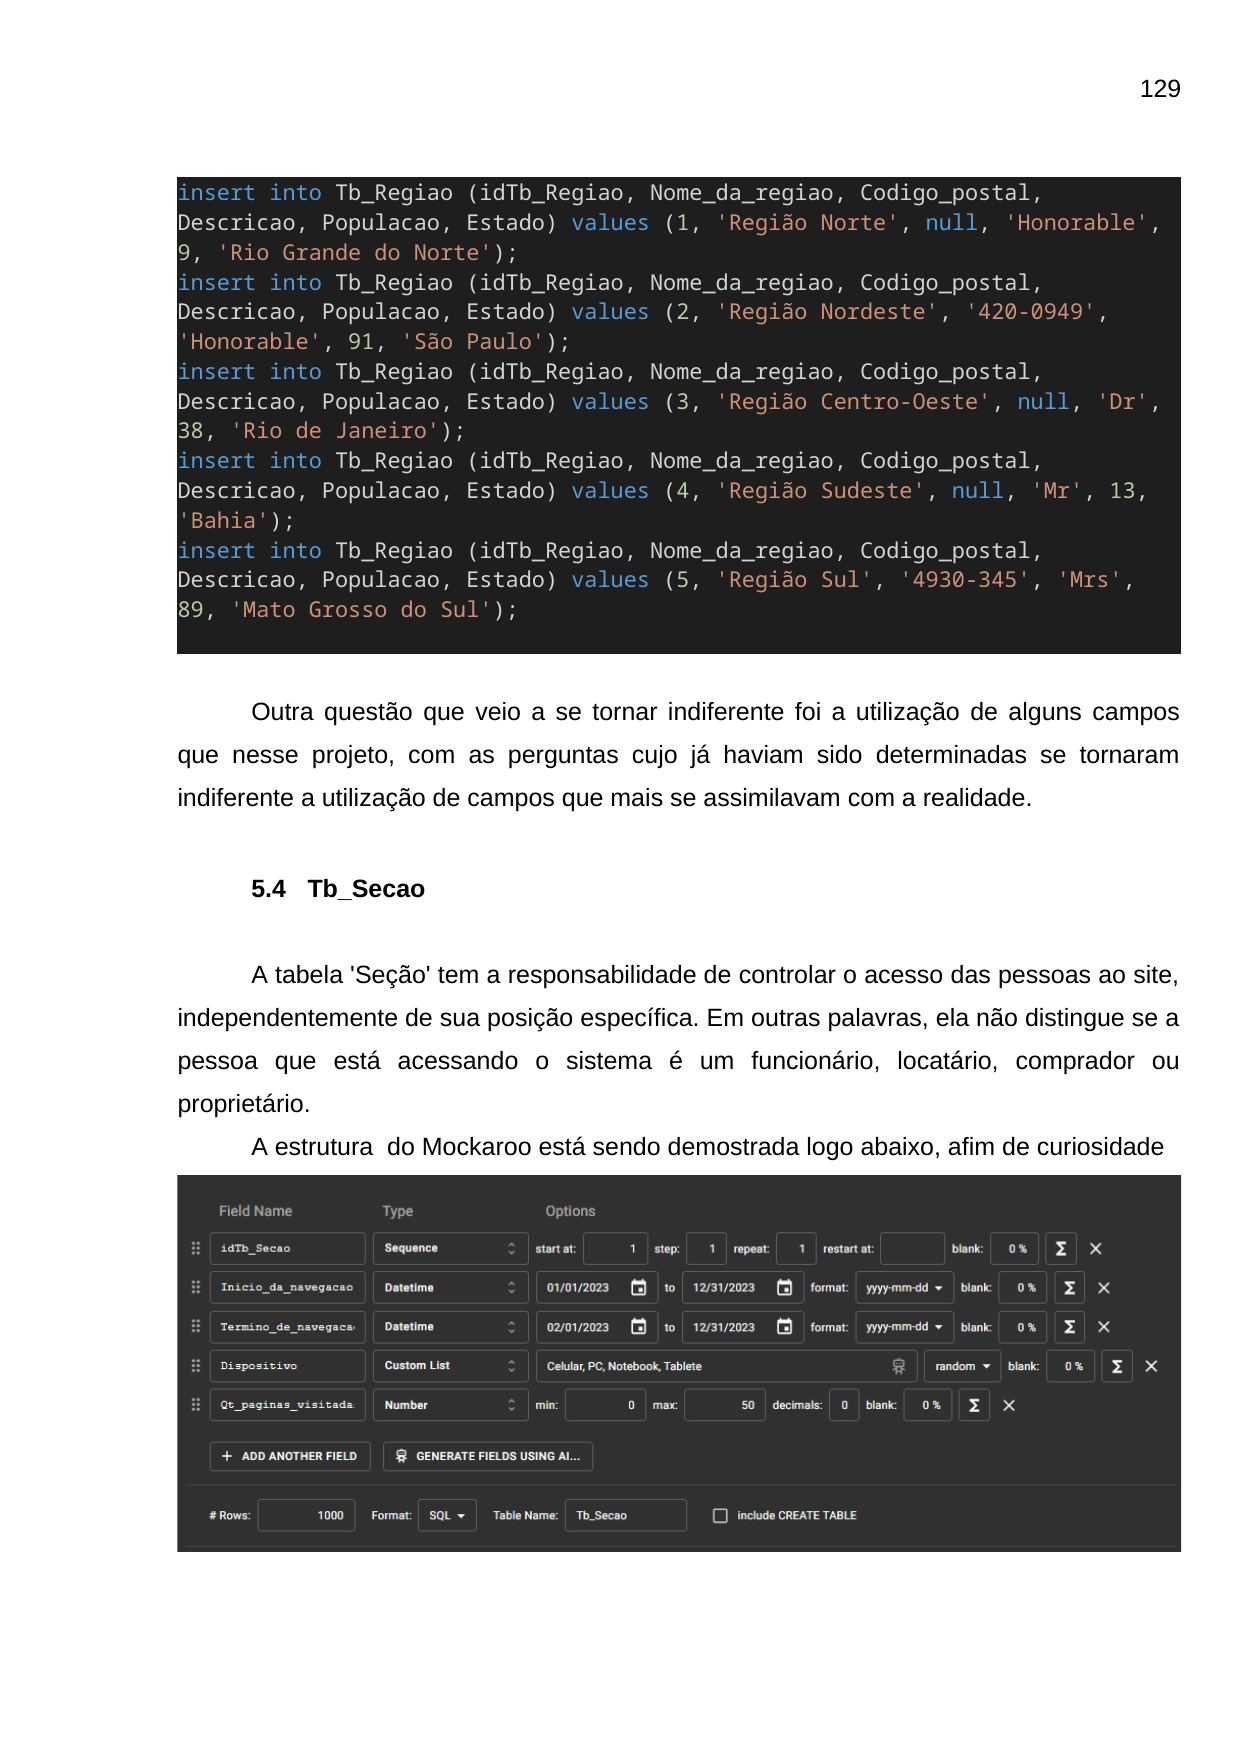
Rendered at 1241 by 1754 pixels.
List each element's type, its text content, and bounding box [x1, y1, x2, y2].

picture [177, 1175, 1182, 1552]
text A estrutura do Mockaroo está sendo demostrada logo abaixo, afim de curiosidade [177, 1132, 1181, 1161]
text insert into Tb_Regiao (idTb_Regiao, Nome_da_regiao, Codigo_postal, Descricao, Populacao, Estado) values (2, 'Região Nordeste', '420-0949', 'Honorable', 91, 'São Paulo'); [177, 267, 1181, 356]
text insert into Tb_Regiao (idTb_Regiao, Nome_da_regiao, Codigo_postal, Descricao, Populacao, Estado) values (3, 'Região Centro-Oeste', null, 'Dr', 38, 'Rio de Janeiro'); [177, 356, 1181, 445]
text insert into Tb_Regiao (idTb_Regiao, Nome_da_regiao, Codigo_postal, Descricao, Populacao, Estado) values (5, 'Região Sul', '4930-345', 'Mrs', 89, 'Mato Grosso do Sul'); [177, 535, 1181, 624]
text A tabela 'Seção' tem a responsabilidade de controlar o acesso das pessoas ao site, independentemente de sua posição específica. Em outras palavras, ela não distingue se a pessoa que está acessando o sistema é um funcionário, locatário, comprador ou proprietário. [177, 960, 1181, 1118]
text insert into Tb_Regiao (idTb_Regiao, Nome_da_regiao, Codigo_postal, Descricao, Populacao, Estado) values (4, 'Região Sudeste', null, 'Mr', 13, 'Bahia'); [177, 445, 1181, 535]
text insert into Tb_Regiao (idTb_Regiao, Nome_da_regiao, Codigo_postal, Descricao, Populacao, Estado) values (1, 'Região Norte', null, 'Honorable', 9, 'Rio Grande do Norte'); [177, 177, 1181, 267]
text Outra questão que veio a se tornar indiferente foi a utilização de alguns campos que nesse projeto, com as perguntas cujo já haviam sido determinadas se tornaram indiferente a utilização de campos que mais se assimilavam com a realidade. [177, 697, 1181, 812]
list Tb_Secao [251, 874, 1181, 902]
